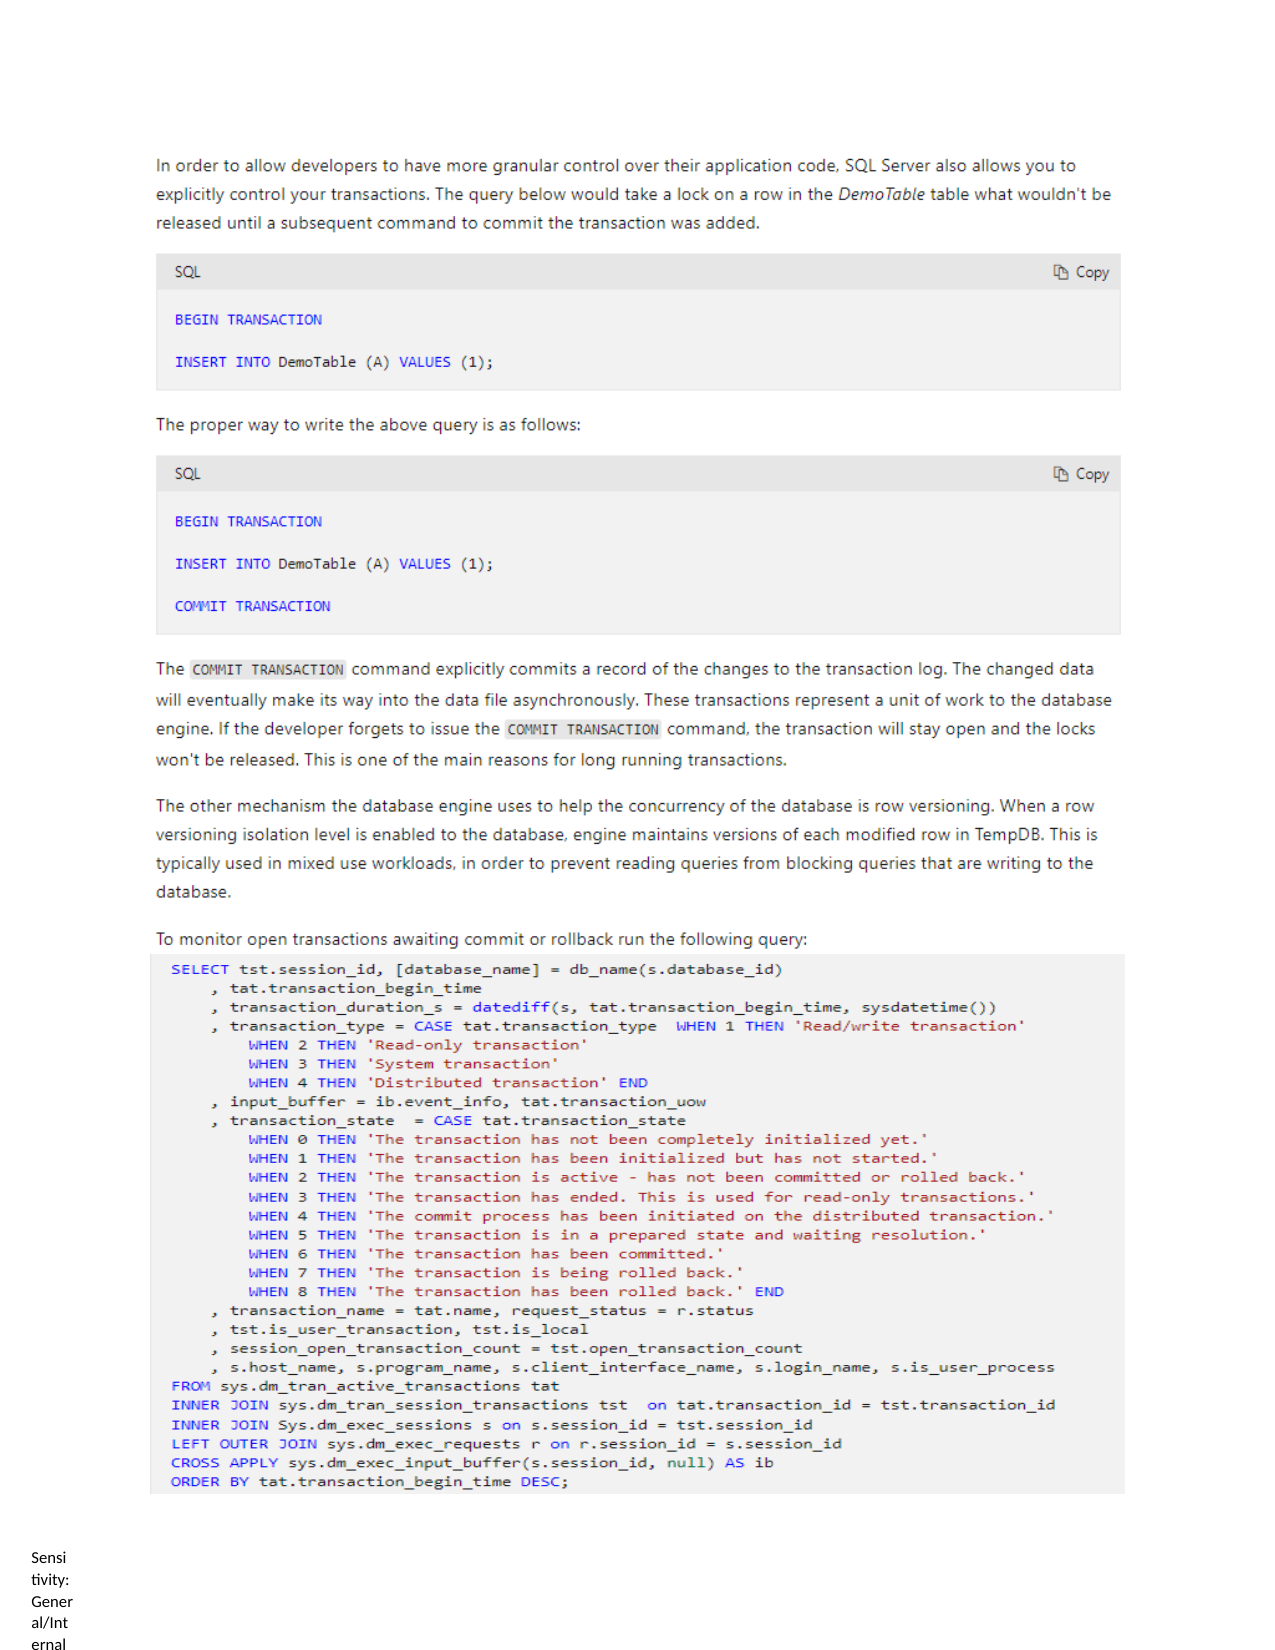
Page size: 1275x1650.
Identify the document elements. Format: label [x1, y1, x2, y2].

picture [150, 150, 1125, 1494]
